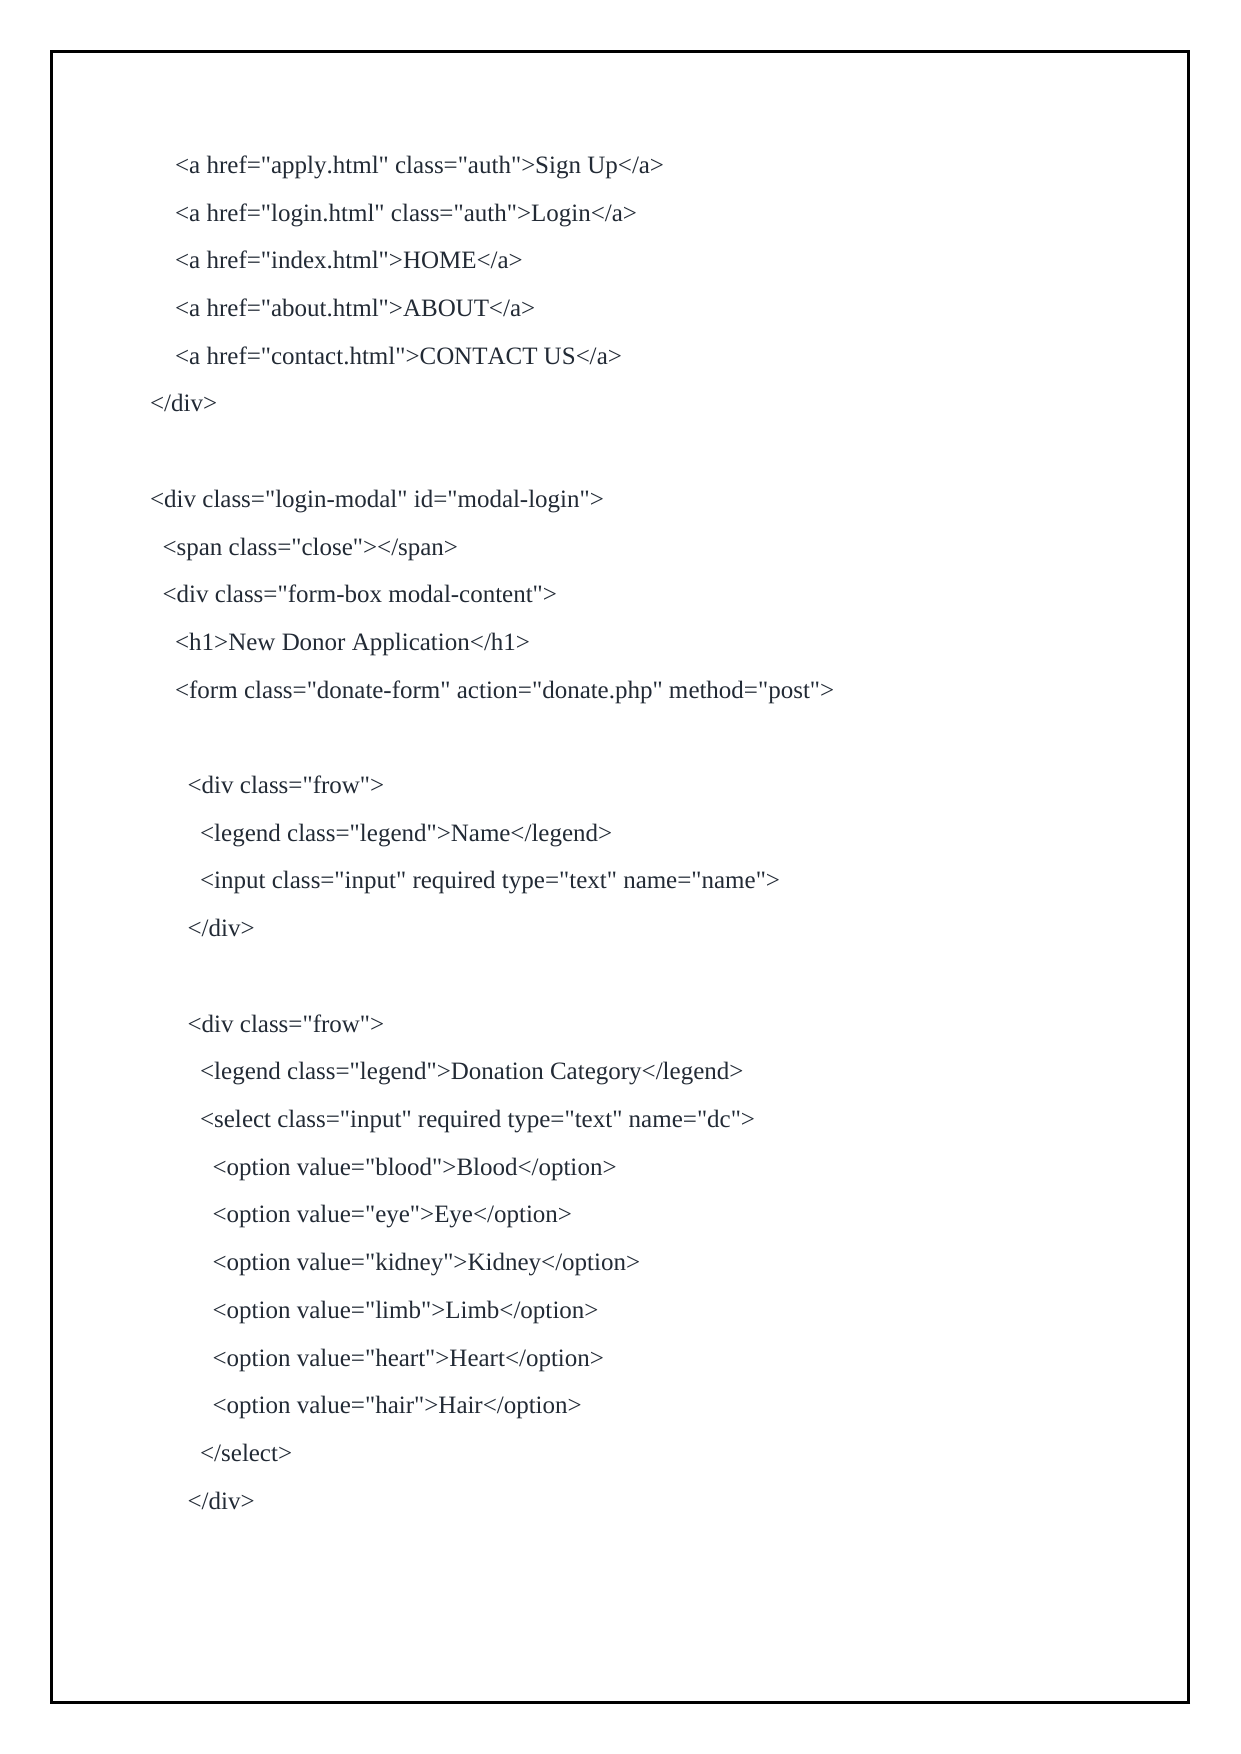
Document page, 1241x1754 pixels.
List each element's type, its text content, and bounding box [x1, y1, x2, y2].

text <legend class="legend">Donation Category</legend> [150, 1056, 1090, 1085]
text <option value="eye">Eye</option> [150, 1199, 1090, 1228]
text <option value="hair">Hair</option> [150, 1390, 1090, 1419]
text </div> [150, 913, 1090, 942]
text <div class="form-box modal-content"> [150, 579, 1090, 608]
text <legend class="legend">Name</legend> [150, 818, 1090, 847]
text </div> [150, 388, 1090, 417]
text <option value="limb">Limb</option> [150, 1295, 1090, 1324]
text <a href="about.html">ABOUT</a> [150, 293, 1090, 322]
text <div class="login-modal" id="modal-login"> [150, 484, 1090, 513]
text <div class="frow"> [150, 1009, 1090, 1037]
text <a href="apply.html" class="auth">Sign Up</a> [150, 150, 1090, 179]
text <select class="input" required type="text" name="dc"> [150, 1104, 1090, 1133]
text <span class="close"></span> [150, 532, 1090, 560]
text </select> [150, 1438, 1090, 1467]
text <div class="frow"> [150, 770, 1090, 799]
text <a href="index.html">HOME</a> [150, 245, 1090, 274]
text <option value="kidney">Kidney</option> [150, 1247, 1090, 1276]
text </div> [150, 1486, 1090, 1514]
text <option value="blood">Blood</option> [150, 1152, 1090, 1181]
text <a href="login.html" class="auth">Login</a> [150, 198, 1090, 226]
text <form class="donate-form" action="donate.php" method="post"> [150, 675, 1090, 703]
text <h1>New Donor Application</h1> [150, 627, 1090, 656]
text <option value="heart">Heart</option> [150, 1343, 1090, 1371]
text <input class="input" required type="text" name="name"> [150, 866, 1090, 894]
text <a href="contact.html">CONTACT US</a> [150, 341, 1090, 369]
